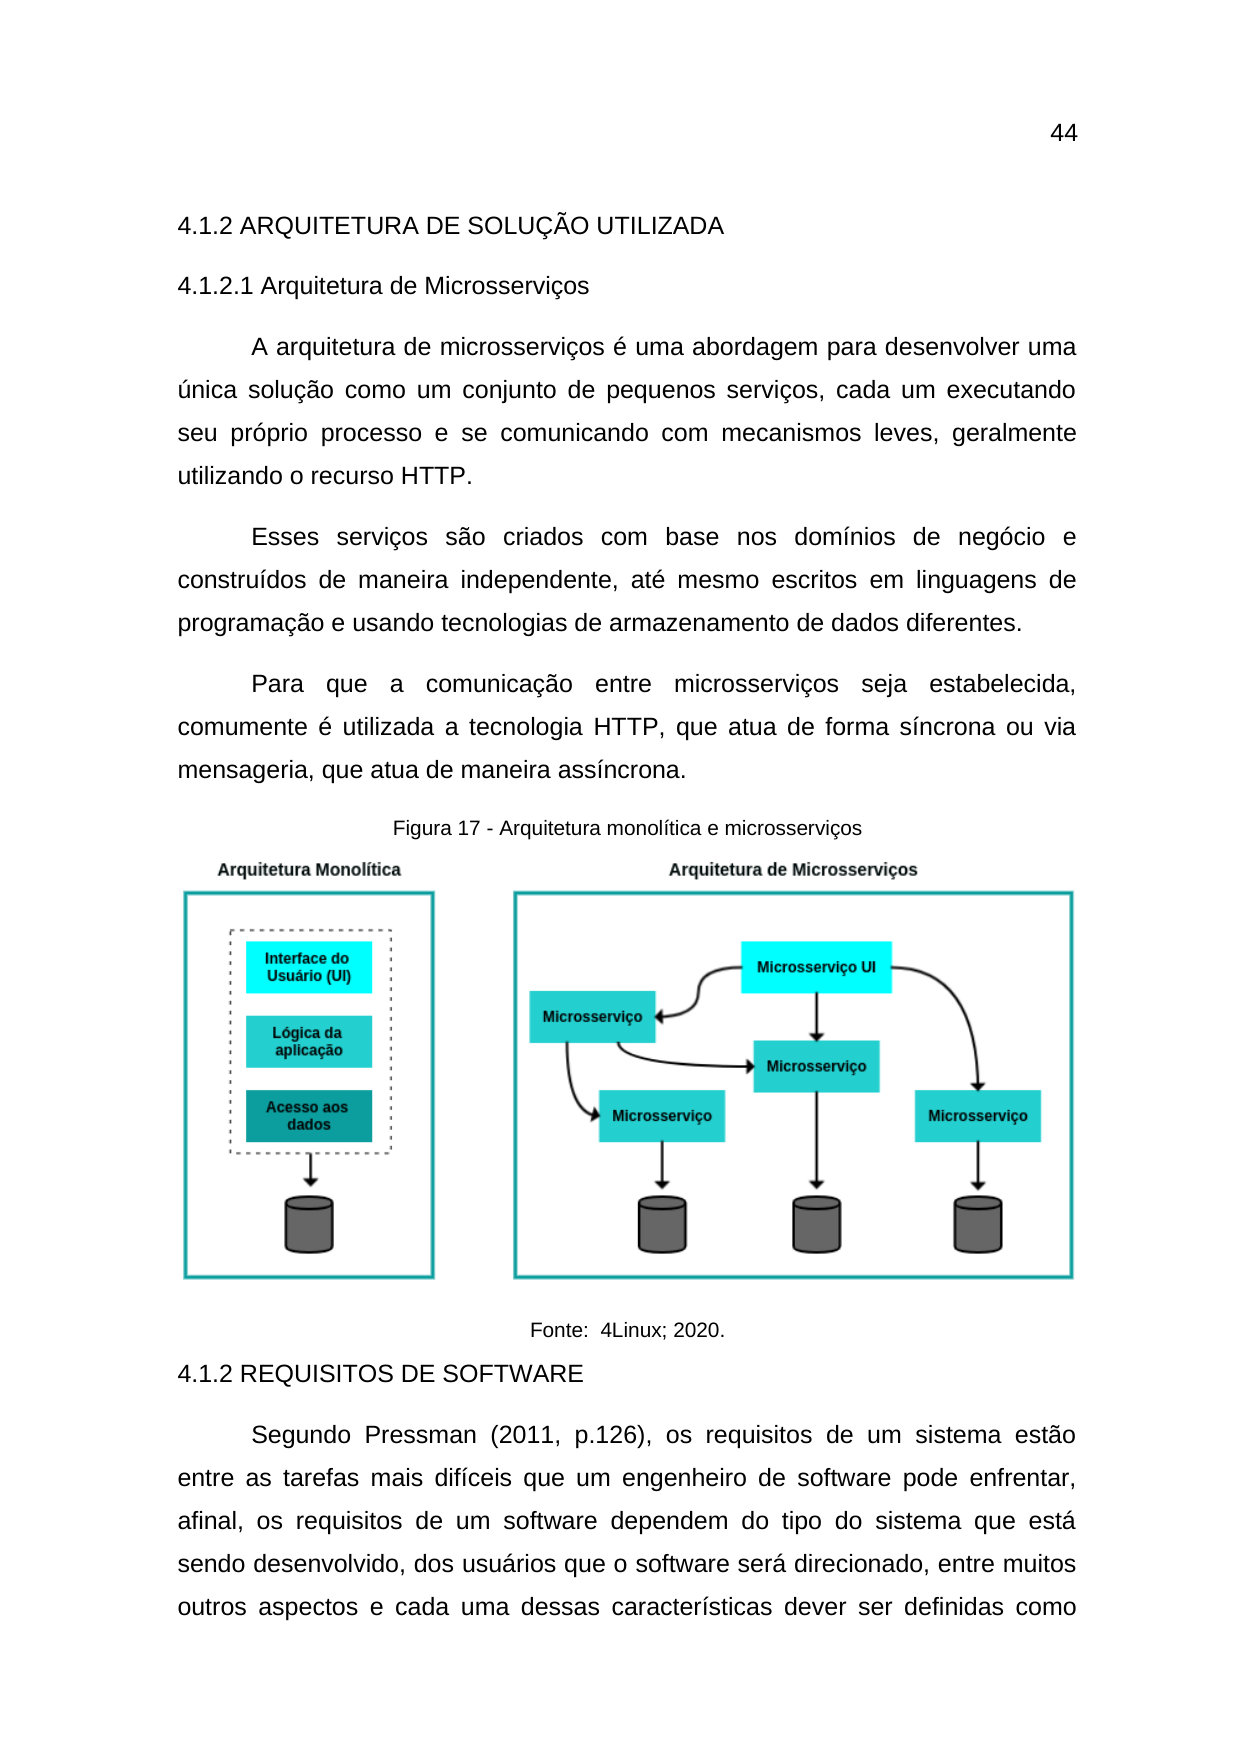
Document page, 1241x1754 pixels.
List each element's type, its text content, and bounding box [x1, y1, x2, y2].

picture [177, 857, 1078, 1286]
text A arquitetura de microsserviços é uma abordagem para desenvolver uma única solução como um conjunto de pequenos serviços, cada um executando seu próprio processo e se comunicando com mecanismos leves, geralmente utilizando o recurso HTTP. [177, 332, 1078, 490]
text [177, 1420, 1078, 1621]
text Fonte: 4Linux; 2020. [177, 1318, 1078, 1342]
subtitle 4.1.2.1 Arquitetura de Microsserviços [177, 271, 1078, 300]
subtitle 4.1.2 Arquitetura de Solução Utilizada [177, 211, 1078, 239]
subtitle 4.1.2 Requisitos de Software [177, 1359, 1078, 1388]
text Esses serviços são criados com base nos domínios de negócio e construídos de maneira independente, até mesmo escritos em linguagens de programação e usando tecnologias de armazenamento de dados diferentes. [177, 522, 1078, 637]
text Para que a comunicação entre microsserviços seja estabelecida, comumente é utilizada a tecnologia HTTP, que atua de forma síncrona ou via mensageria, que atua de maneira assíncrona. [177, 669, 1078, 784]
